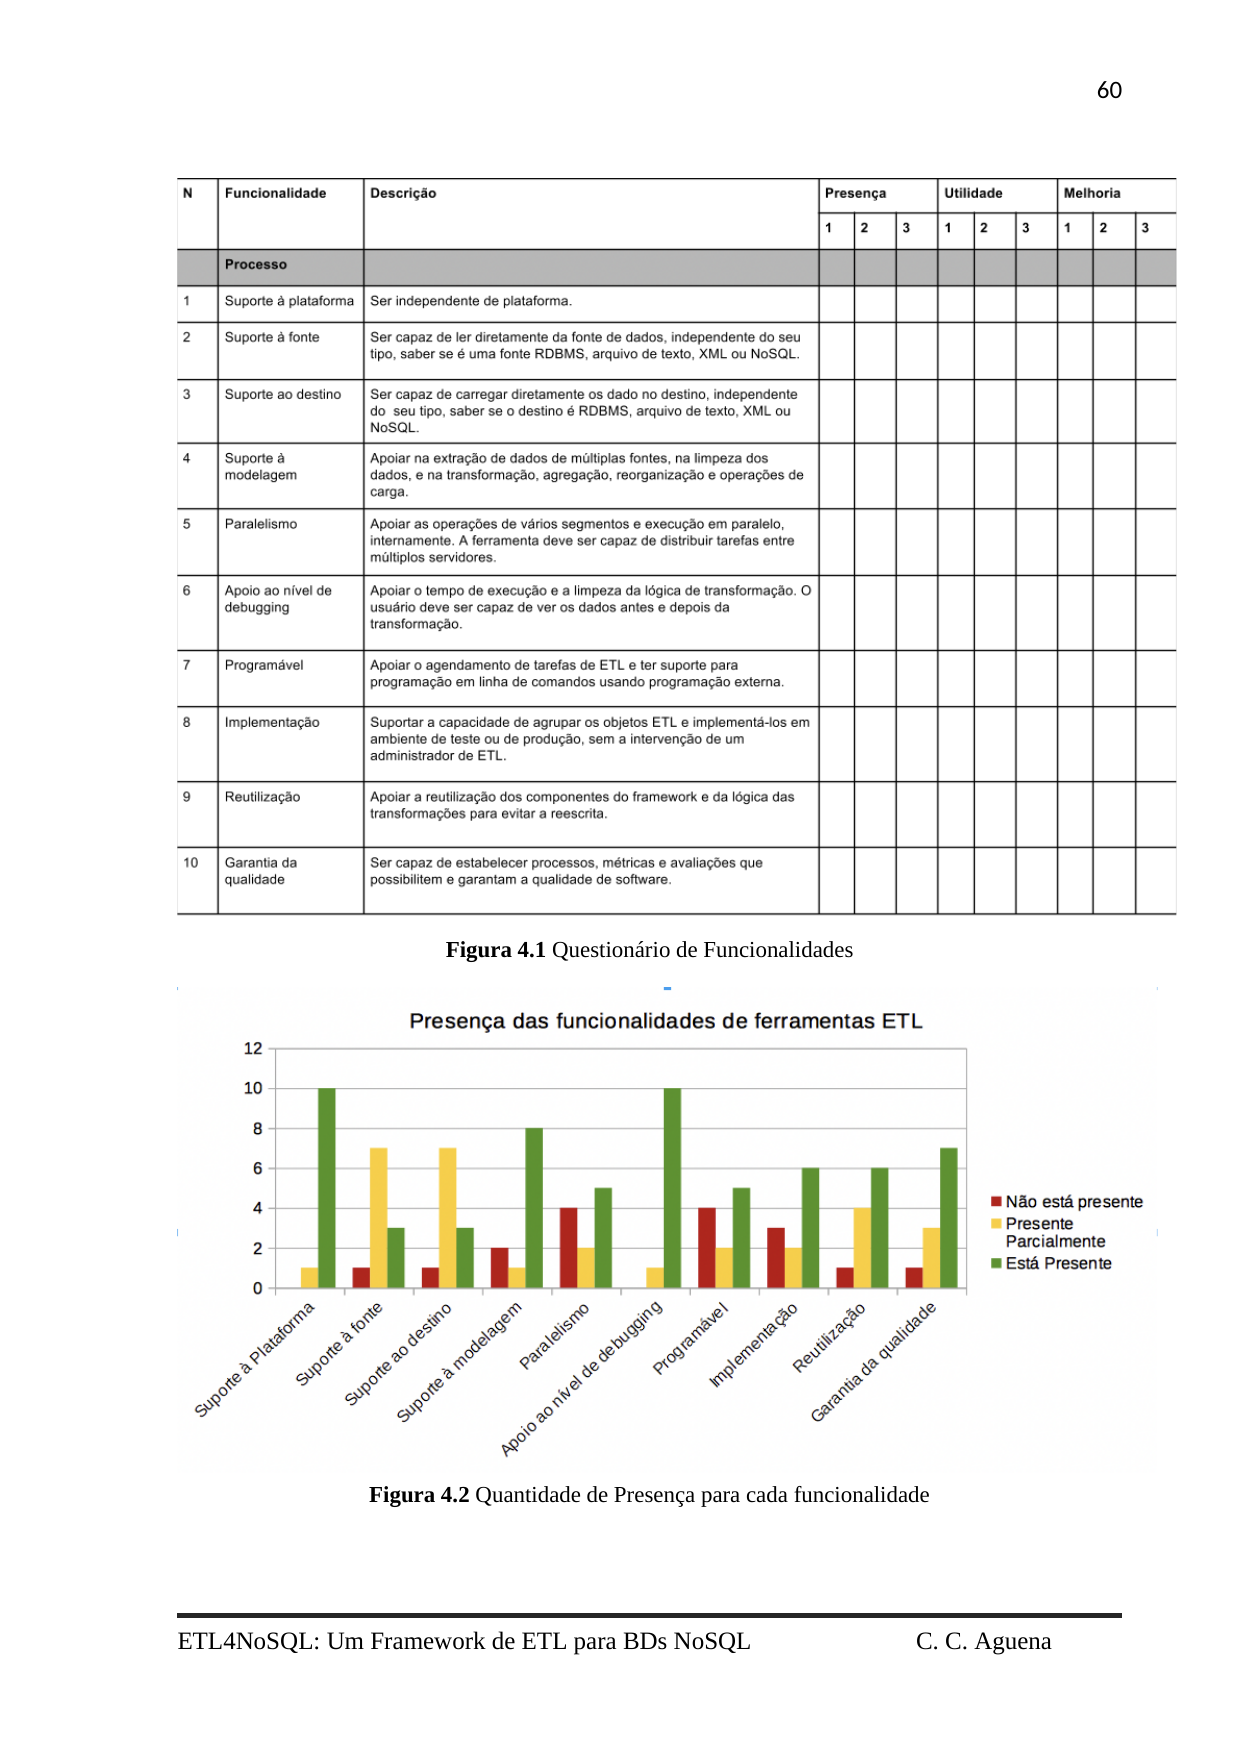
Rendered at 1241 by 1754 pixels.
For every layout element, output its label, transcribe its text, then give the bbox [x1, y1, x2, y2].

text Figura 4.1 Questionário de Funcionalidades [177, 928, 1122, 963]
text Figura 4.2 Quantidade de Presença para cada funcionalidade [177, 1473, 1122, 1508]
picture [177, 987, 1158, 1473]
picture [177, 177, 1177, 928]
